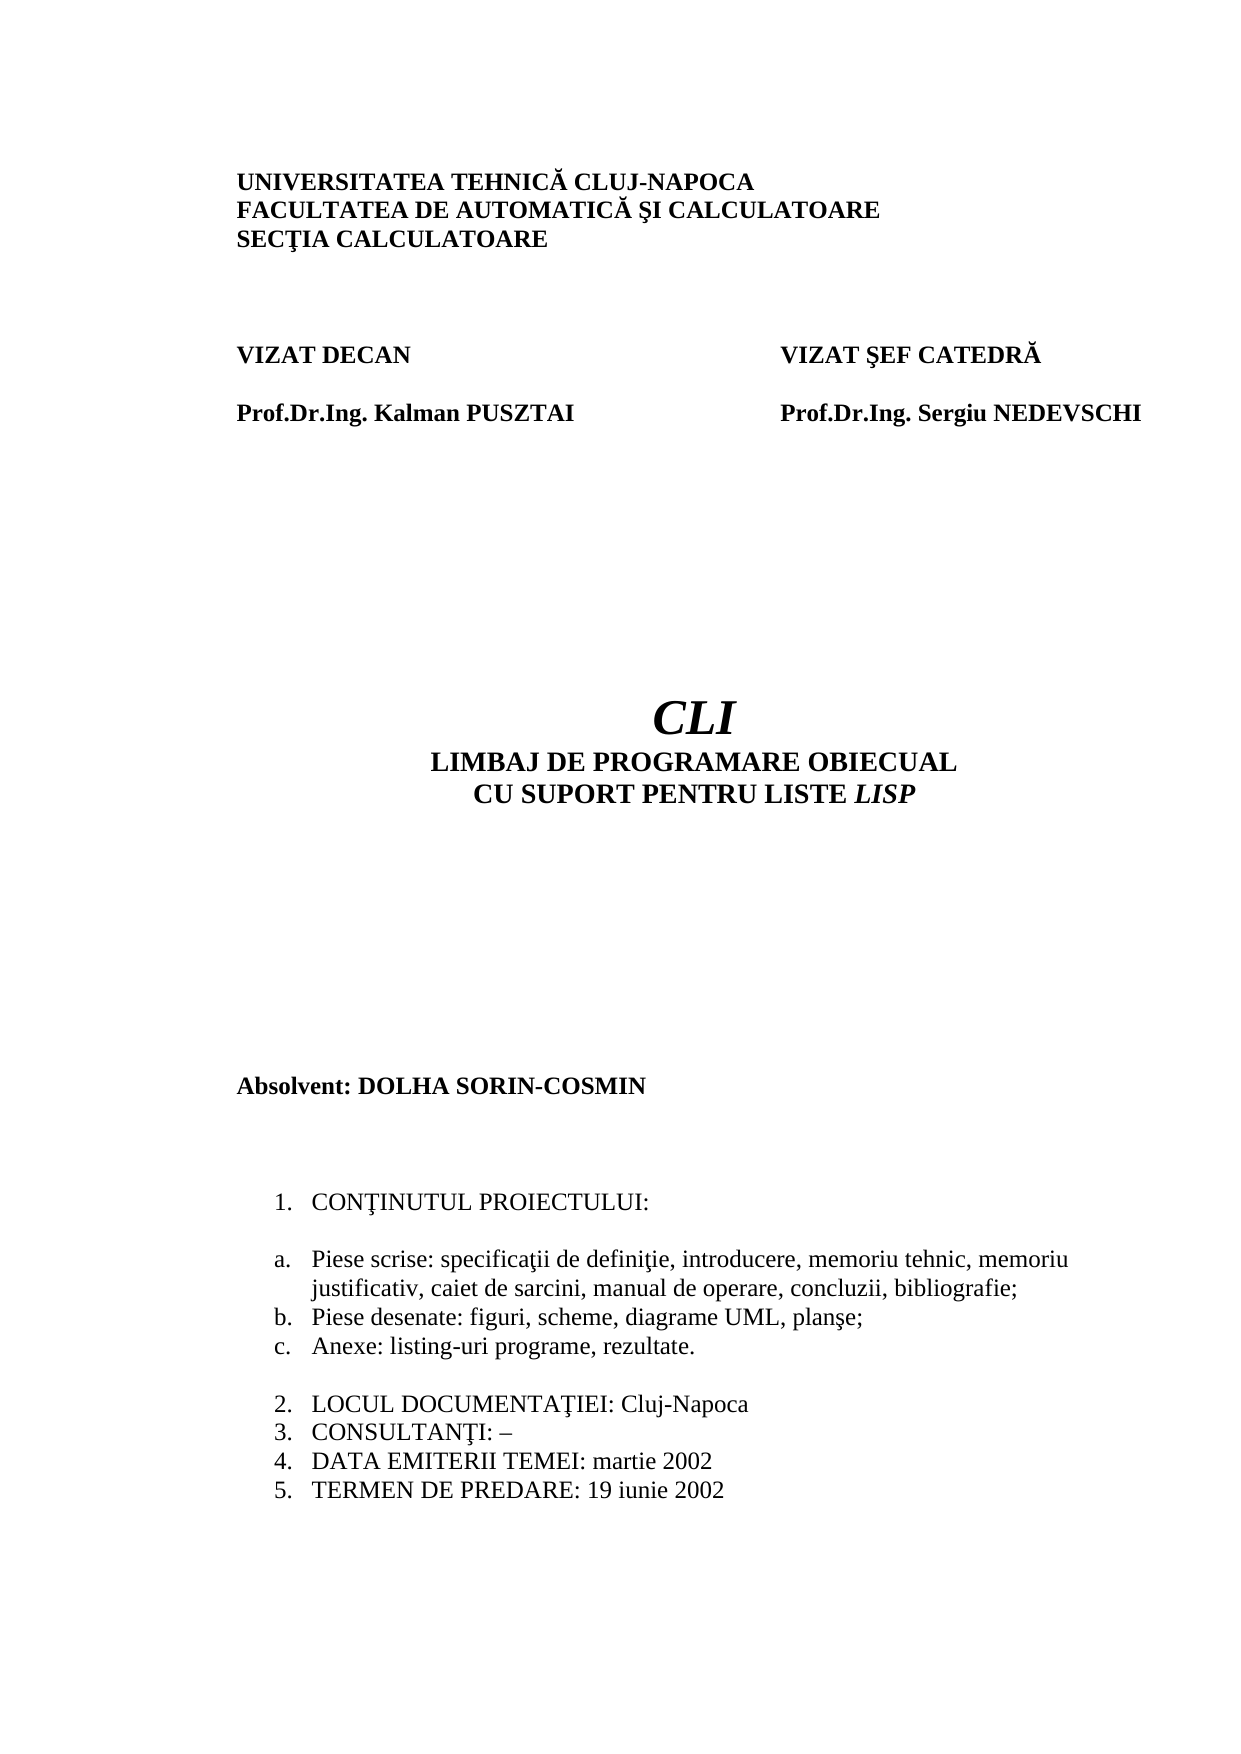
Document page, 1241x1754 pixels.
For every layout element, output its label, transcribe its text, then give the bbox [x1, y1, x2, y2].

list DATA EMITERII TEMEI: martie 2002 [274, 1446, 1152, 1475]
text UNIVERSITATEA TEHNICĂ CLUJ-NAPOCA FACULTATEA DE AUTOMATICĂ ŞI CALCULATOARE SECŢIA CALCULATOARE [236, 167, 1152, 253]
list Piese scrise: specificaţii de definiţie, introducere, memoriu tehnic, memoriu justificativ, caiet de sarcini, manual de operare, concluzii, bibliografie; [274, 1244, 1152, 1302]
text Prof.Dr.Ing. Kalman PUSZTAI Prof.Dr.Ing. Sergiu NEDEVSCHI [236, 398, 1152, 427]
text CLI LIMBAJ DE PROGRAMARE OBIECUAL CU SUPORT PENTRU LISTE LISP [236, 688, 1152, 810]
list CONŢINUTUL PROIECTULUI: [274, 1187, 1152, 1215]
list Piese desenate: figuri, scheme, diagrame UML, planşe; [274, 1302, 1152, 1331]
text VIZAT DECAN VIZAT ŞEF CATEDRĂ [236, 340, 1152, 369]
list CONSULTANŢI: – [274, 1417, 1152, 1446]
text Absolvent: DOLHA SORIN-COSMIN [236, 1071, 1152, 1099]
list Anexe: listing-uri programe, rezultate. [274, 1331, 1152, 1359]
list LOCUL DOCUMENTAŢIEI: Cluj-Napoca [274, 1389, 1152, 1417]
list TERMEN DE PREDARE: 19 iunie 2002 [274, 1475, 1152, 1504]
